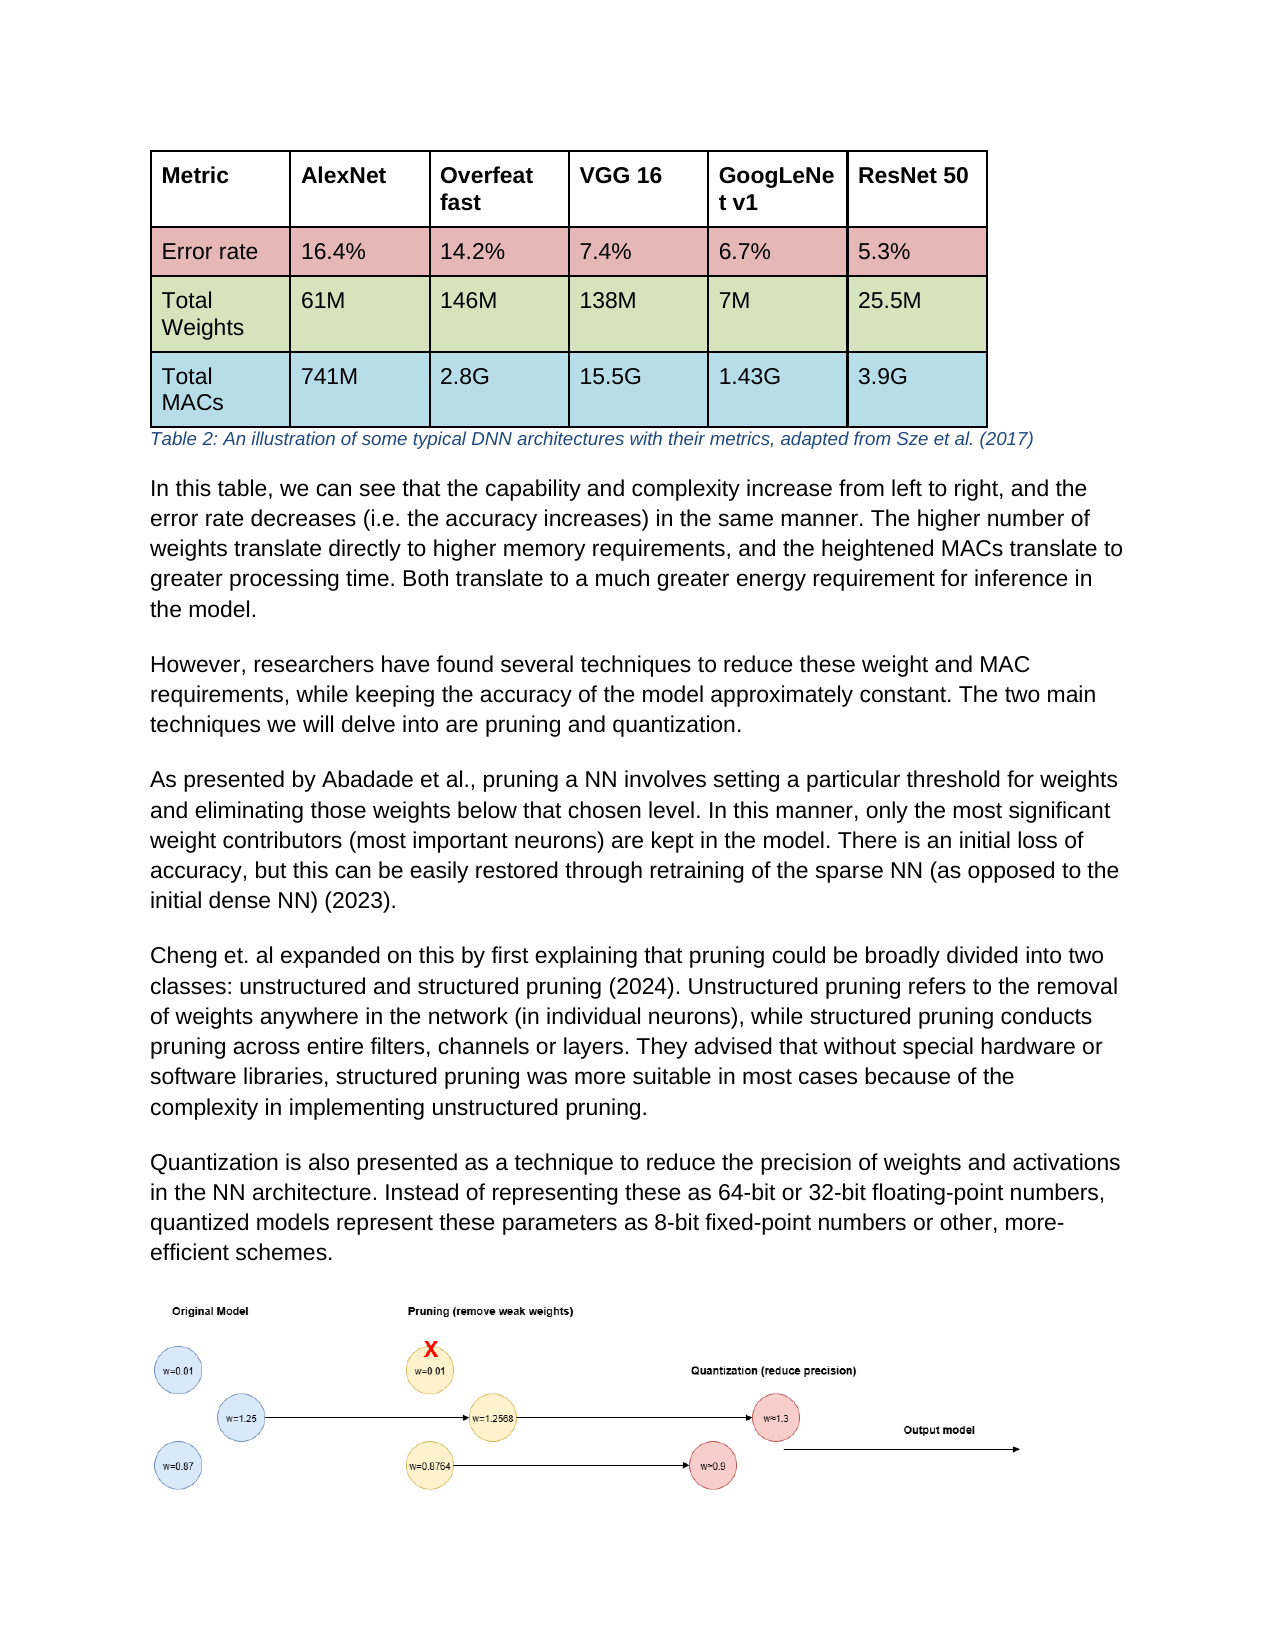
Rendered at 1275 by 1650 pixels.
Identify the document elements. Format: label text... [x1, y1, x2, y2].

table_header Metric [152, 152, 289, 226]
table_cell 6.7% [709, 228, 846, 275]
table_cell 741M [291, 353, 429, 426]
table_cell Total Weights [152, 277, 289, 351]
table_cell Error rate [152, 228, 289, 275]
text Quantization is also presented as a technique to reduce the precision of weights and activations in the NN architecture. Instead of representing these as 64-bit or 32-bit floating-point numbers, quantized models represent these parameters as 8-bit fixed-point numbers or other, more-efficient schemes. [150, 1149, 1125, 1266]
text However, researchers have found several techniques to reduce these weight and MAC requirements, while keeping the accuracy of the model approximately constant. The two main techniques we will delve into are pruning and quantization. [150, 651, 1125, 738]
table_header Overfeat fast [431, 152, 568, 226]
text In this table, we can see that the capability and complexity increase from left to right, and the error rate decreases (i.e. the accuracy increases) in the same manner. The higher number of weights translate directly to higher memory requirements, and the heightened MACs translate to greater processing time. Both translate to a much greater energy requirement for inference in the model. [150, 475, 1125, 622]
table_cell 7M [709, 277, 846, 351]
table_cell 16.4% [291, 228, 429, 275]
table_cell 5.3% [849, 228, 986, 275]
table_cell 146M [431, 277, 568, 351]
table_header ResNet 50 [849, 152, 986, 226]
table_header AlexNet [291, 152, 429, 226]
table_cell 14.2% [431, 228, 568, 275]
table_cell 138M [570, 277, 707, 351]
table_cell 61M [291, 277, 429, 351]
table_header GoogLeNet v1 [709, 152, 846, 226]
text Cheng et. al expanded on this by first explaining that pruning could be broadly divided into two classes: unstructured and structured pruning (2024). Unstructured pruning refers to the removal of weights anywhere in the network (in individual neurons), while structured pruning conducts pruning across entire filters, channels or layers. They advised that without special hardware or software libraries, structured pruning was more suitable in most cases because of the complexity in implementing unstructured pruning. [150, 942, 1125, 1120]
table_cell 2.8G [431, 353, 568, 426]
table_cell 25.5M [849, 277, 986, 351]
picture [150, 1294, 1125, 1493]
table_cell 3.9G [849, 353, 986, 426]
table_cell 7.4% [570, 228, 707, 275]
table_cell 15.5G [570, 353, 707, 426]
table_cell Total MACs [152, 353, 289, 426]
text Table 2: An illustration of some typical DNN architectures with their metrics, adapted from Sze et al. (2017) [150, 428, 1125, 450]
text As presented by Abadade et al., pruning a NN involves setting a particular threshold for weights and eliminating those weights below that chosen level. In this manner, only the most significant weight contributors (most important neurons) are kept in the model. There is an initial loss of accuracy, but this can be easily restored through retraining of the sparse NN (as opposed to the initial dense NN) (2023). [150, 766, 1125, 914]
table_cell 1.43G [709, 353, 846, 426]
table_header VGG 16 [570, 152, 707, 226]
